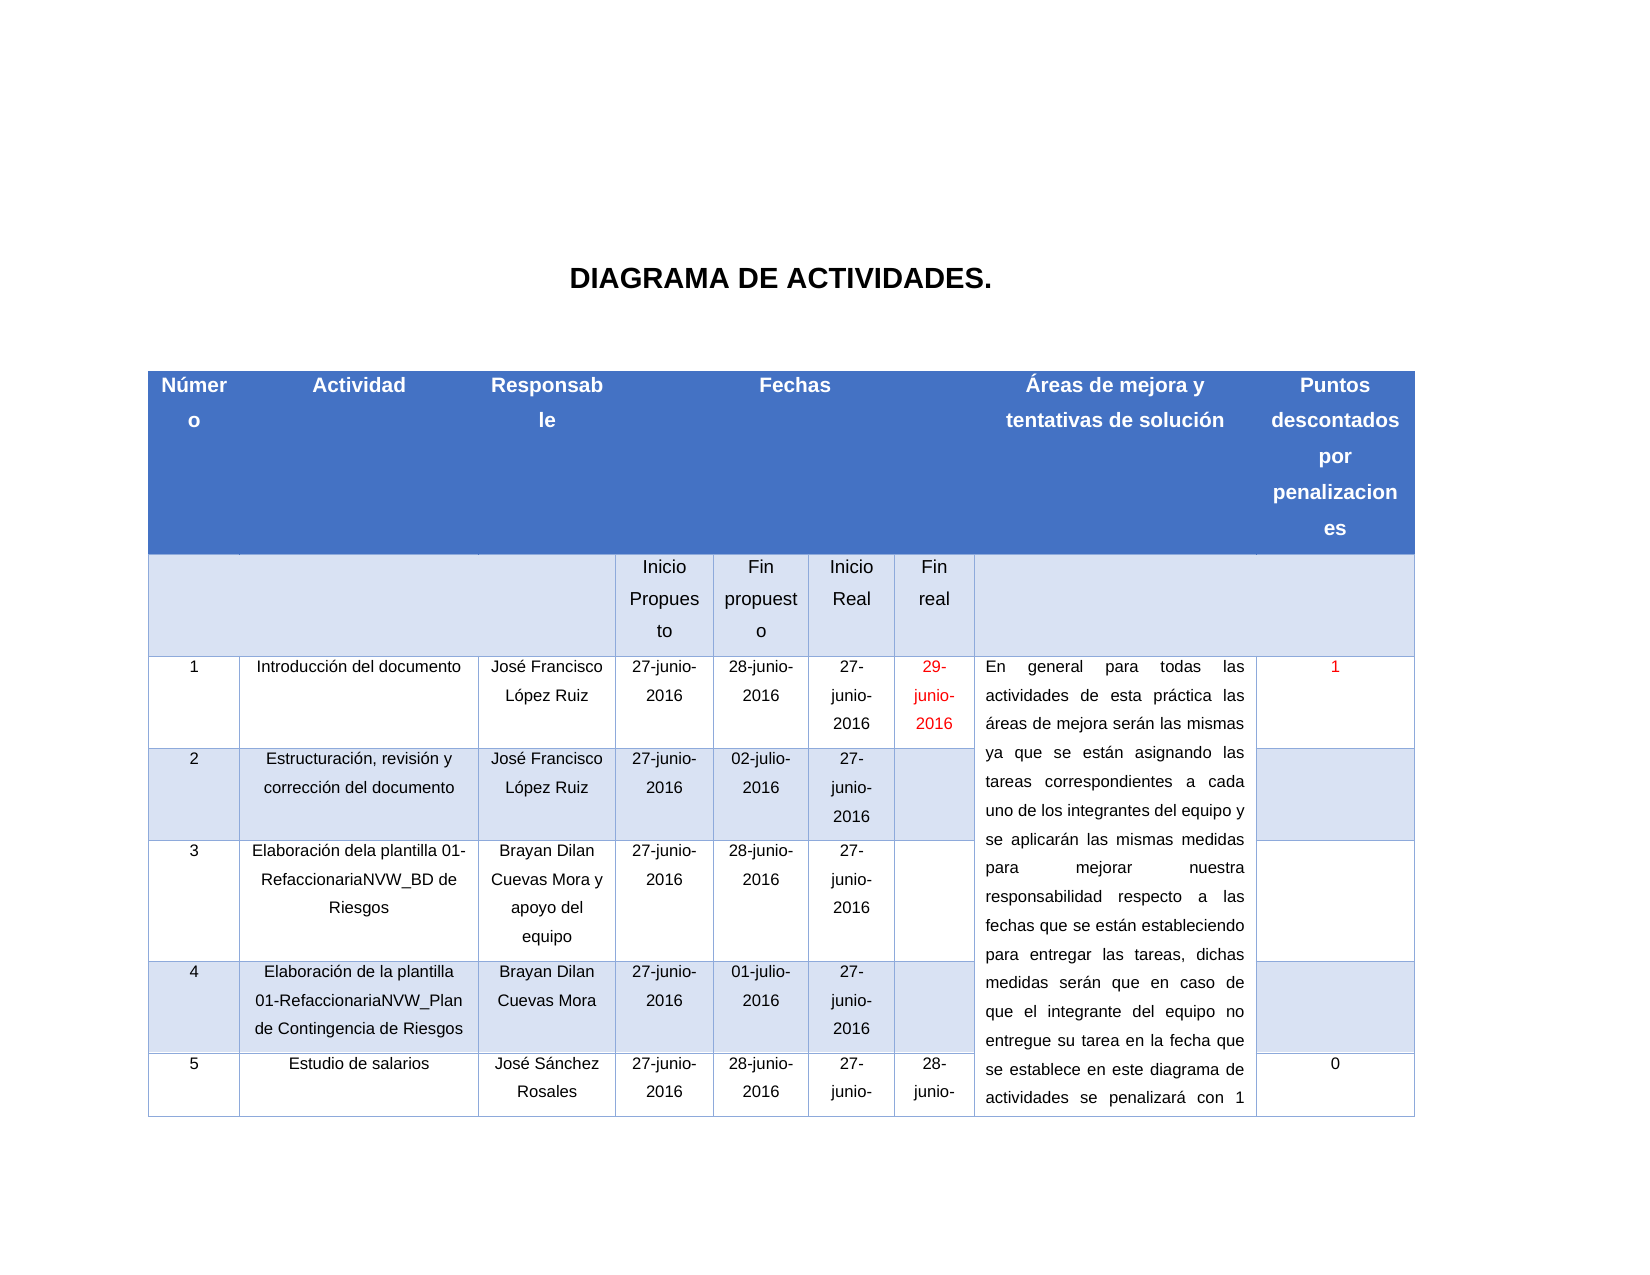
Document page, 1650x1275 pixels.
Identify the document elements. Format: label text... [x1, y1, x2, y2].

table_cell 1 [1257, 657, 1414, 748]
table_cell 27-junio-2016 [809, 962, 894, 1052]
table_cell [1257, 962, 1414, 1052]
table_cell José Francisco López Ruiz [479, 749, 615, 840]
table_cell Estructuración, revisión y corrección del documento [240, 749, 478, 840]
table_cell 27-junio-2016 [616, 749, 713, 840]
table_cell José Francisco López Ruiz [479, 657, 615, 748]
table_cell En general para todas las actividades de esta práctica las áreas de mejora serán las mismas ya que se están asignando las tareas correspondientes a cada uno de los integrantes del equipo y se aplicarán las mismas medidas para mejorar nuestra responsabilidad respecto a las fechas que se están estableciendo para entregar las tareas, dichas medidas serán que en caso de que el integrante del equipo no entregue su tarea en la fecha que se establece en este diagrama de actividades se penalizará con 1 punto en el auto y co-evaluación, es decir, en el principio de la actividad cada uno de los integrantes cuenta con los 10 puntos, pero al momento en que se retrase alguno de los integrantes se le quitará 1 punto y en caso de que la tarea sea entregada a tiempo pero no cuente con lo establecido en la rúbrica se le quitará al alumno 1 punto y así respecto a todas y cada una de las tareas hasta llegar a cero puntos. De esta manera se podrá observar que integrante del equipo trabajó como debía trabajar y quien no lo hizo así. En la siguiente columna se observan los puntos que se descontarán a cada integrante por cada una de las tareas correspondientes. De esta forma estamos implementando soluciones a los posibles problemas que se nos puedan presentar durante el desarrollo de la actividad y con esto estamos mejorando y formándonos tratando de ser más responsables. [975, 657, 1256, 1116]
table_cell 01-julio-2016 [714, 962, 808, 1052]
table_cell 5 [149, 1054, 239, 1116]
table_cell Elaboración dela plantilla 01-RefaccionariaNVW_BD de Riesgos [240, 841, 478, 961]
table_cell 29-junio-2016 [895, 657, 974, 748]
table_cell 27-junio-2016 [616, 962, 713, 1052]
table_header Actividad [240, 373, 478, 554]
table_cell 4 [149, 962, 239, 1052]
table_cell 28-junio-2016 [714, 657, 808, 748]
table_cell 1 [149, 657, 239, 748]
table_cell [895, 749, 974, 840]
table_cell Inicio Real [809, 555, 894, 656]
table_cell Inicio Propuesto [616, 555, 713, 656]
table_cell Fin real [895, 555, 974, 656]
table_cell 2 [149, 749, 239, 840]
table_cell 27-junio-2016 [616, 1054, 713, 1116]
table_cell 02-julio-2016 [714, 749, 808, 840]
table_cell 27-junio-2016 [809, 1054, 894, 1116]
table_cell 28-junio-2016 [895, 1054, 974, 1116]
table_cell [149, 555, 615, 656]
table_cell Estudio de salarios [240, 1054, 478, 1116]
table_cell [1257, 749, 1414, 840]
table_cell Elaboración de la plantilla 01-RefaccionariaNVW_Plan de Contingencia de Riesgos [240, 962, 478, 1052]
table_cell [895, 841, 974, 961]
table_cell 27-junio-2016 [616, 841, 713, 961]
table_cell 0 [1257, 1054, 1414, 1116]
table_cell 27-junio-2016 [809, 657, 894, 748]
table_header Áreas de mejora y tentativas de solución [975, 373, 1256, 554]
table_cell Brayan Dilan Cuevas Mora y apoyo del equipo [479, 841, 615, 961]
table_cell 27-junio-2016 [809, 841, 894, 961]
table_cell 28-junio-2016 [714, 1054, 808, 1116]
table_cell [479, 1054, 615, 1116]
table_header Puntos descontados por penalizaciones [1257, 373, 1414, 554]
table_header Número [149, 373, 239, 554]
table_cell 3 [149, 841, 239, 961]
table_cell [975, 555, 1414, 656]
table_header Responsable [479, 373, 615, 554]
table_cell 27-junio-2016 [809, 749, 894, 840]
table_cell [1257, 841, 1414, 961]
table_header Fechas [616, 373, 974, 554]
table_cell [895, 962, 974, 1052]
subtitle DIAGRAMA DE ACTIVIDADES. [148, 261, 1414, 295]
table_cell 27-junio-2016 [616, 657, 713, 748]
table_cell Fin propuesto [714, 555, 808, 656]
table_cell 28-junio-2016 [714, 841, 808, 961]
table_cell Introducción del documento [240, 657, 478, 748]
table_cell Brayan Dilan Cuevas Mora [479, 962, 615, 1052]
